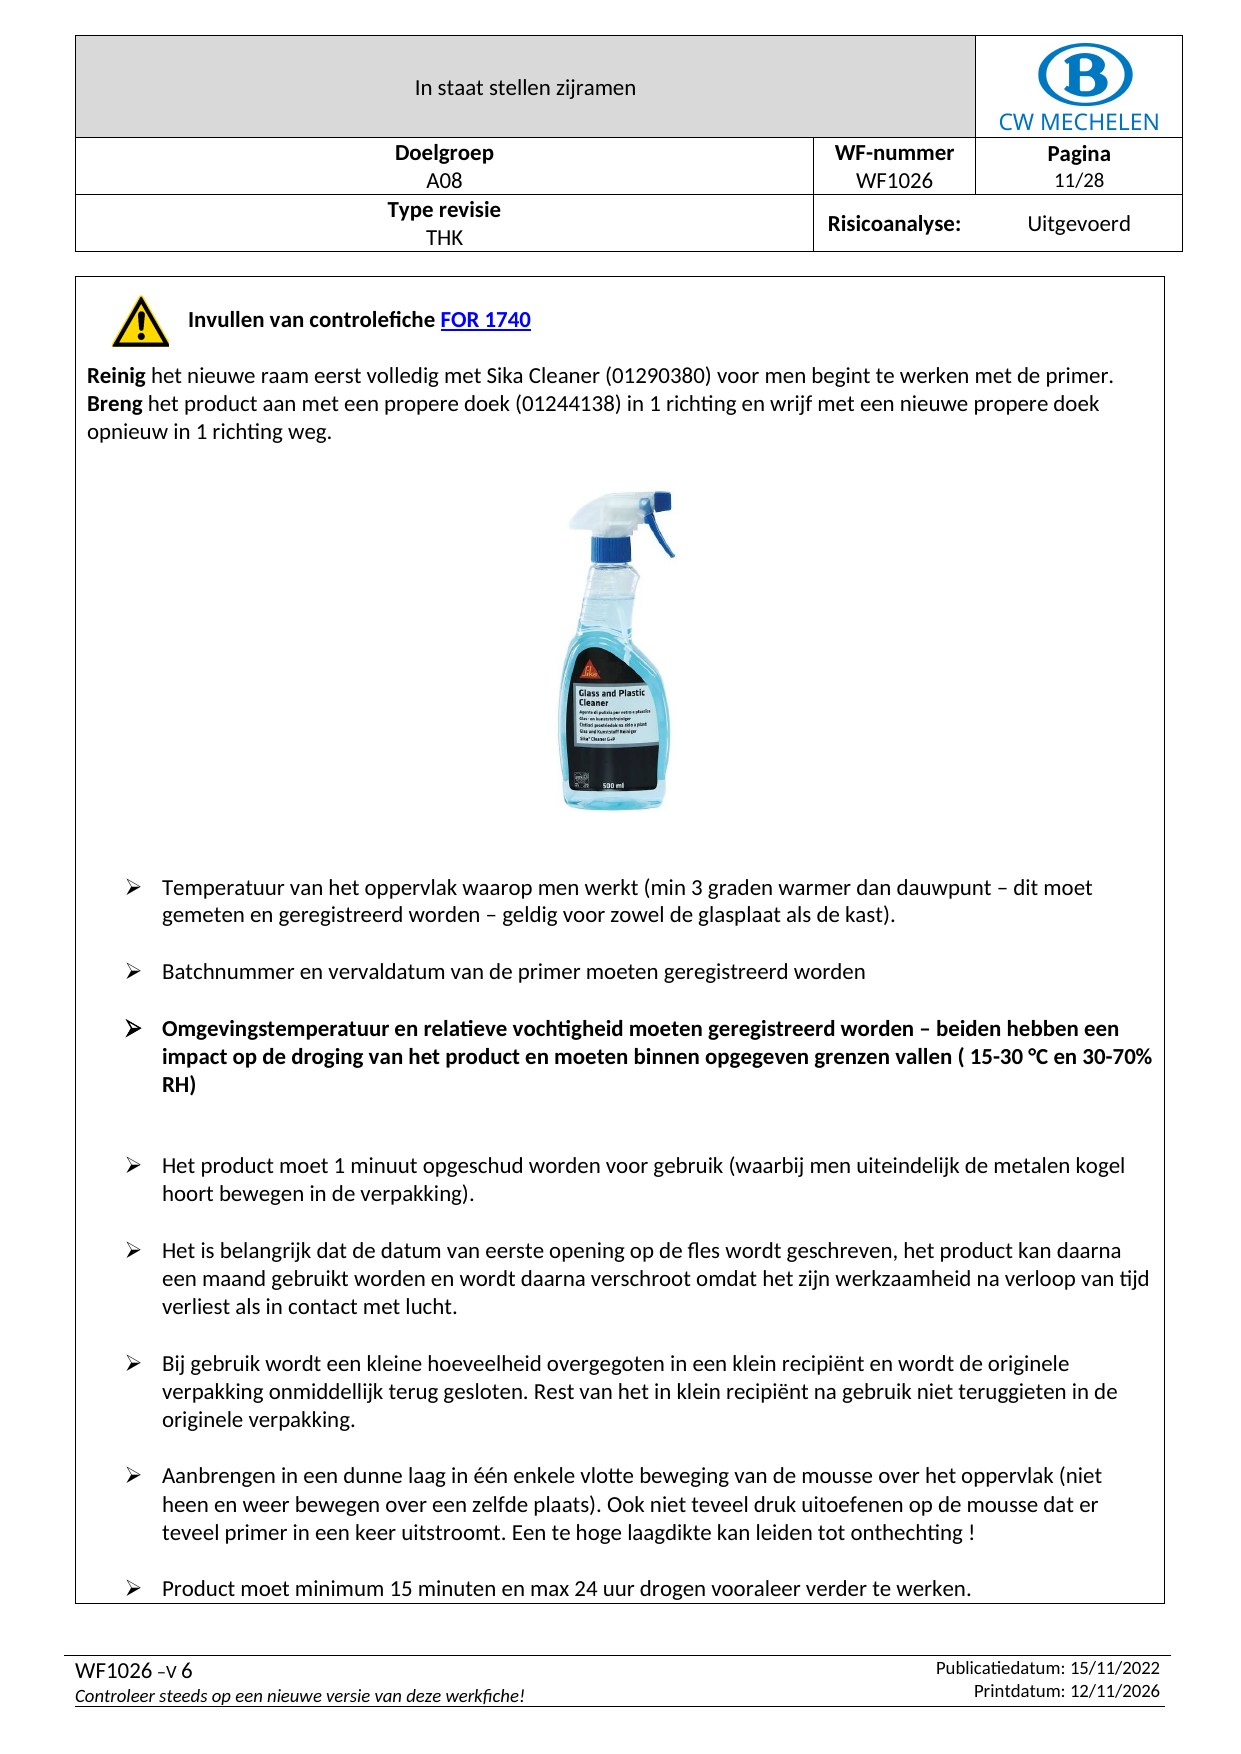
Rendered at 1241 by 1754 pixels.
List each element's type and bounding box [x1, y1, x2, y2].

picture [514, 473, 726, 816]
table_header [76, 277, 1164, 1602]
picture [1038, 43, 1134, 106]
